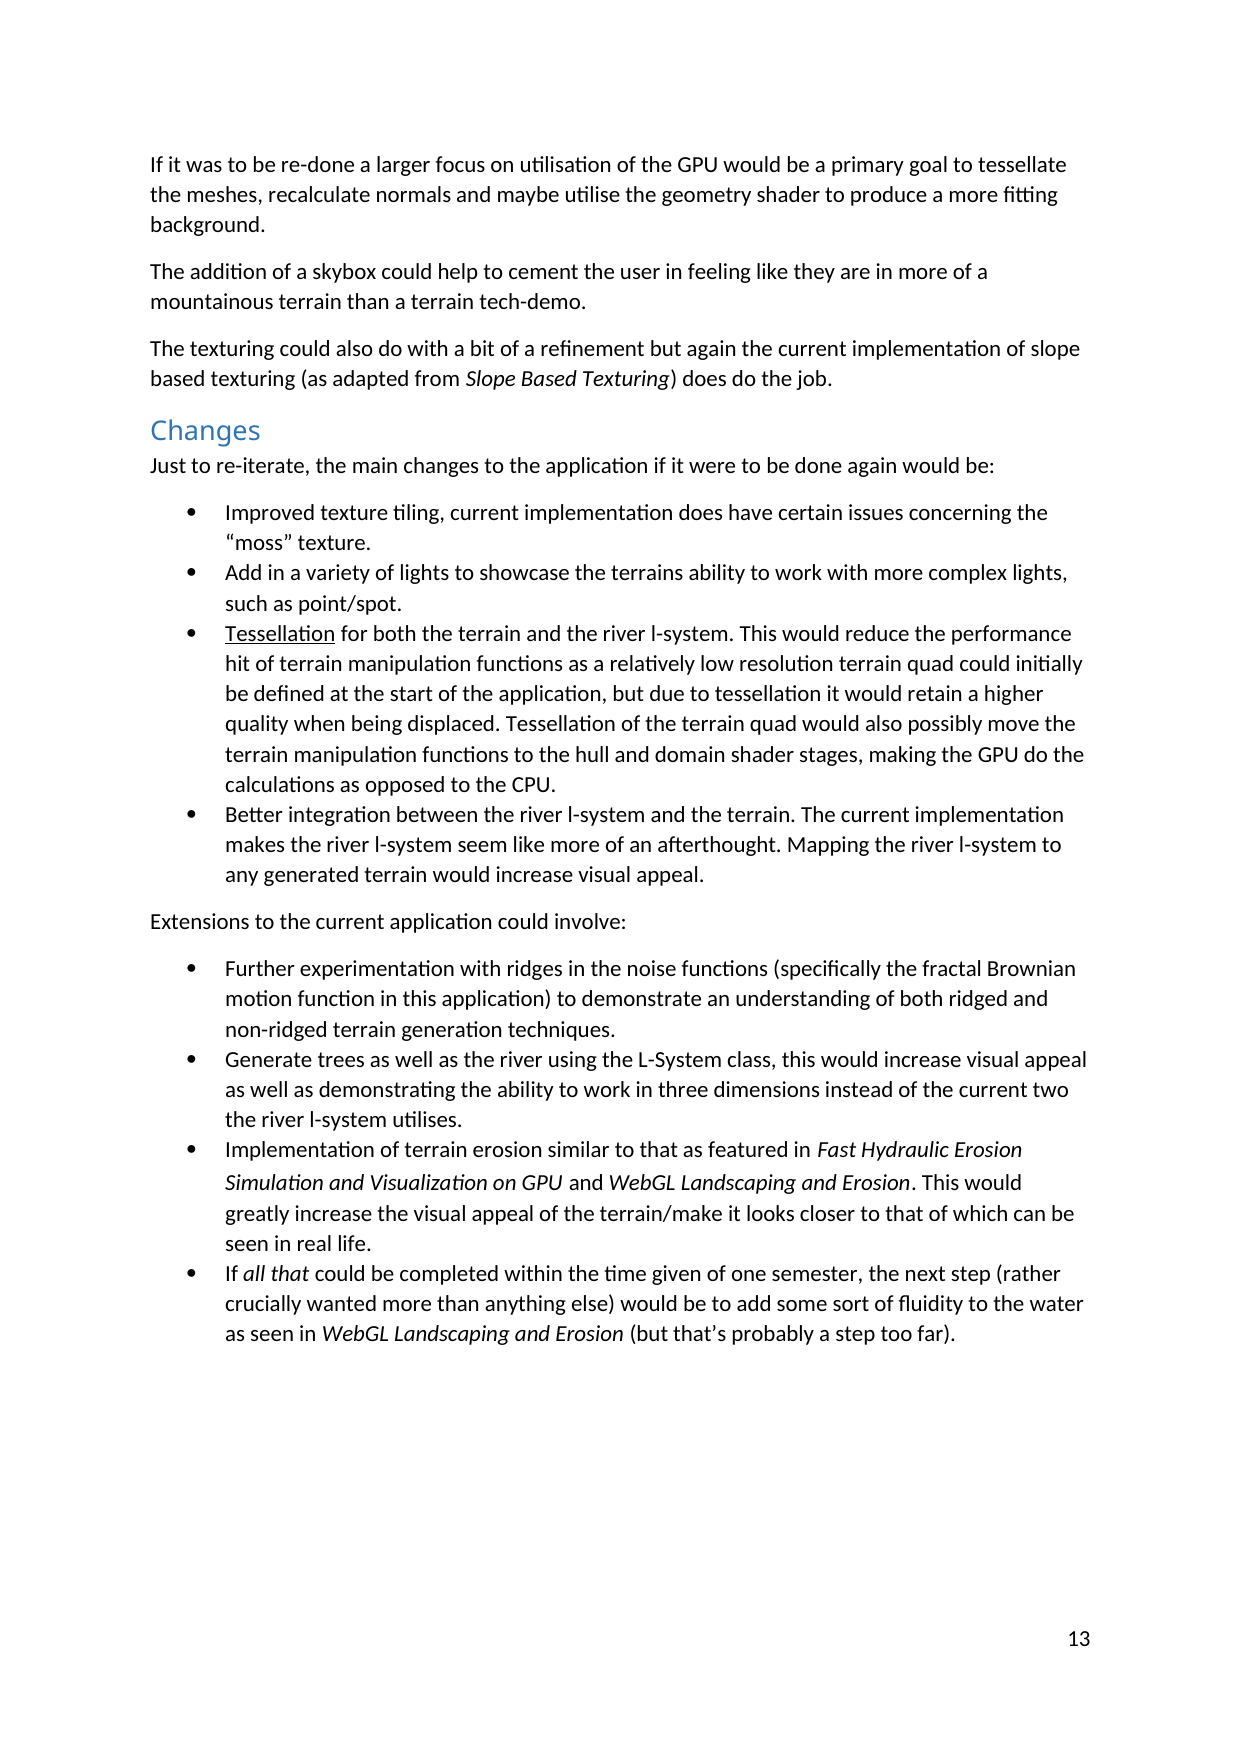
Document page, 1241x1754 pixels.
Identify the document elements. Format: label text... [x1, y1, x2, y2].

list Tessellation for both the terrain and the river l-system. This would reduce the performance hit of terrain manipulation functions as a relatively low resolution terrain quad could initially be defined at the start of the application, but due to tessellation it would retain a higher quality when being displaced. Tessellation of the terrain quad would also possibly move the terrain manipulation functions to the hull and domain shader stages, making the GPU do the calculations as opposed to the CPU. [187, 619, 1090, 798]
list Implementation of terrain erosion similar to that as featured in Fast Hydraulic Erosion Simulation and Visualization on GPU and WebGL Landscaping and Erosion. This would greatly increase the visual appeal of the terrain/make it looks closer to that of which can be seen in real life. [187, 1136, 1090, 1257]
list Generate trees as well as the river using the L-System class, this would increase visual appeal as well as demonstrating the ability to work in three dimensions instead of the current two the river l-system utilises. [187, 1045, 1090, 1133]
list Better integration between the river l-system and the terrain. The current implementation makes the river l-system seem like more of an afterthought. Mapping the river l-system to any generated terrain would increase visual appeal. [187, 800, 1090, 889]
text Just to re-iterate, the main changes to the application if it were to be done again would be: [150, 451, 1090, 479]
list Improved texture tiling, current implementation does have certain issues concerning the “moss” texture. [187, 498, 1090, 556]
text If it was to be re-done a larger focus on utilisation of the GPU would be a primary goal to tessellate the meshes, recalculate normals and maybe utilise the geometry shader to produce a more fitting background. [150, 150, 1090, 238]
text The texturing could also do with a bit of a refinement but again the current implementation of slope based texturing (as adapted from Slope Based Texturing) does do the job. [150, 334, 1090, 393]
subtitle Changes [150, 411, 1090, 448]
list Further experimentation with ridges in the noise functions (specifically the fractal Brownian motion function in this application) to demonstrate an understanding of both ridged and non-ridged terrain generation techniques. [187, 954, 1090, 1043]
text Extensions to the current application could involve: [150, 907, 1090, 936]
list Add in a variety of lights to showcase the terrains ability to work with more complex lights, such as point/spot. [187, 558, 1090, 617]
list If all that could be completed within the time given of one semester, the next step (rather crucially wanted more than anything else) would be to add some sort of fluidity to the water as seen in WebGL Landscaping and Erosion (but that’s probably a step too far). [187, 1259, 1090, 1348]
text The addition of a skybox could help to cement the user in feeling like they are in more of a mountainous terrain than a terrain tech-demo. [150, 257, 1090, 316]
